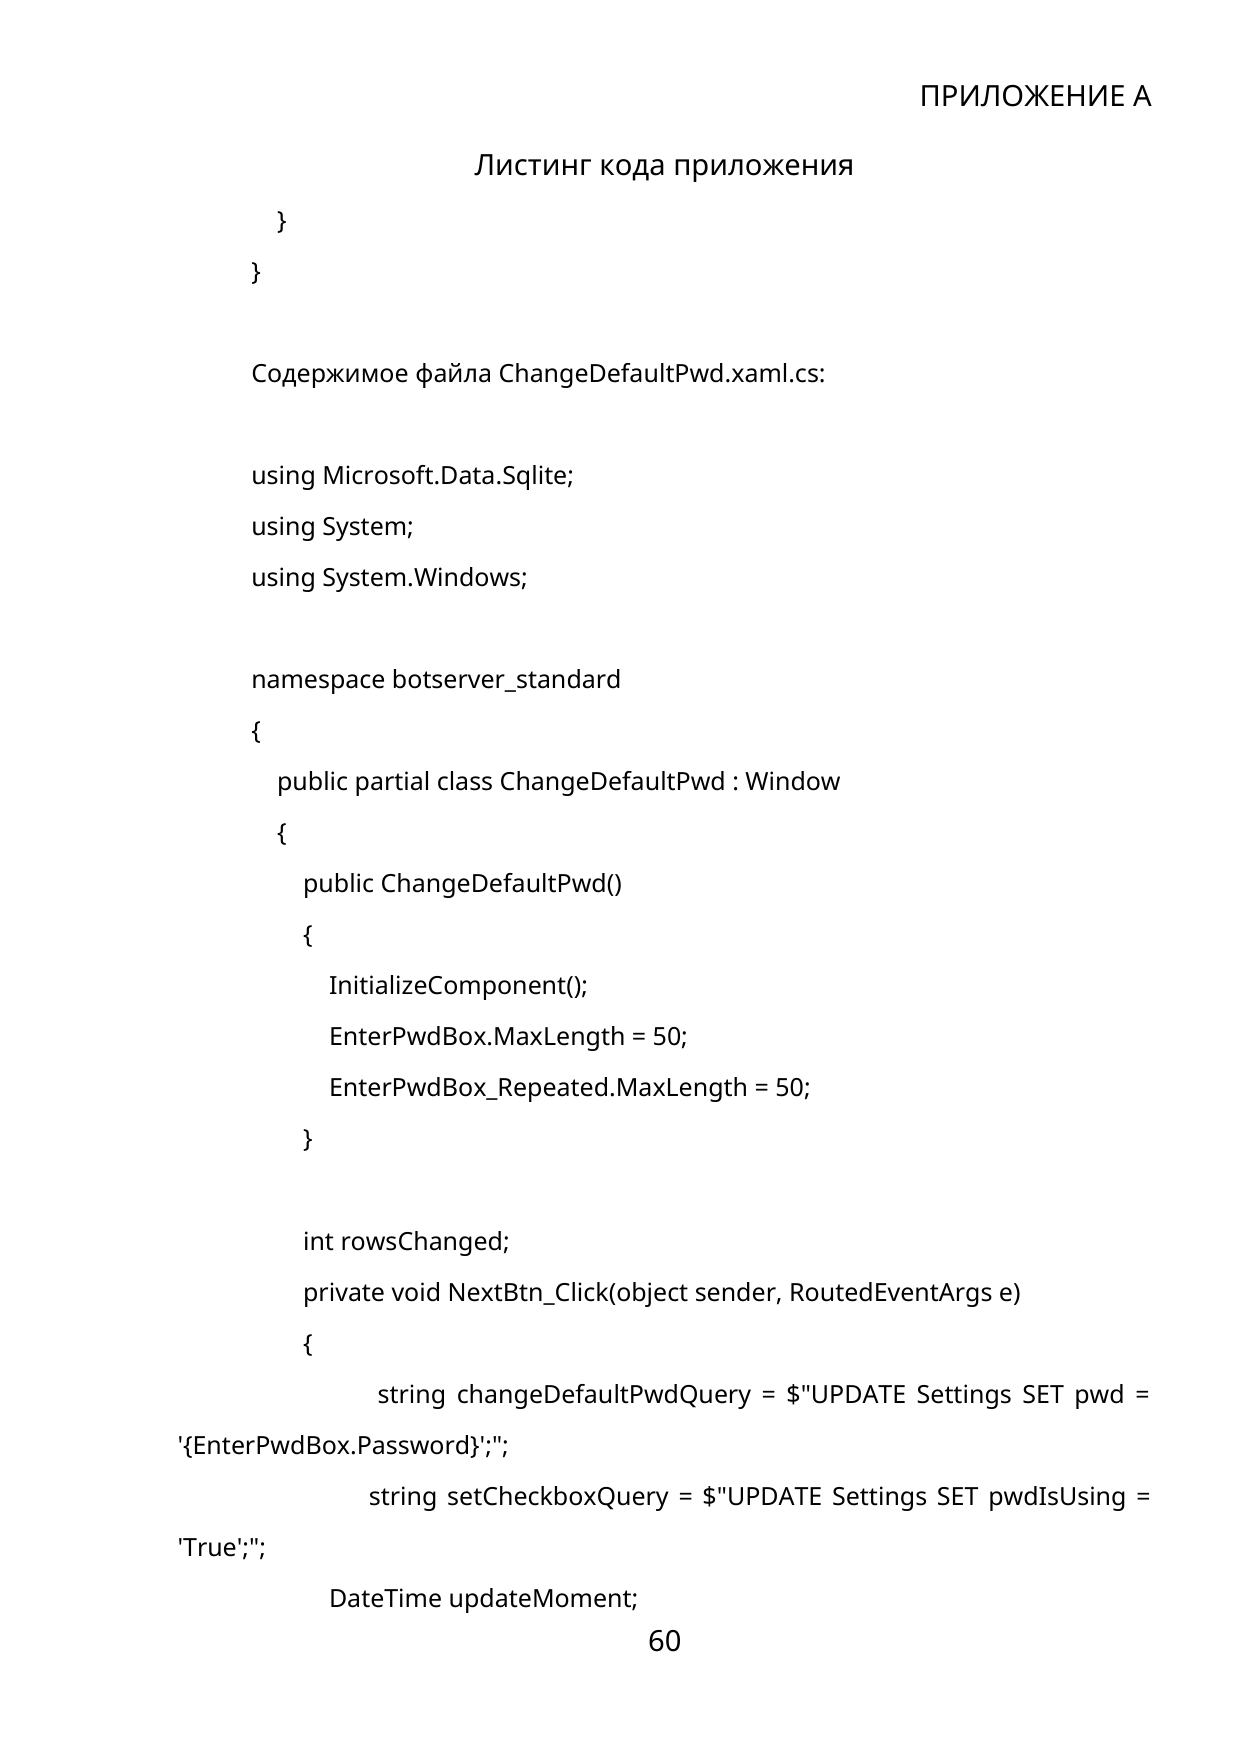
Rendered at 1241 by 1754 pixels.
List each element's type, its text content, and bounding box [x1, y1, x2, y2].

text public partial class ChangeDefaultPwd : Window [177, 764, 1152, 798]
text string setCheckboxQuery = $"UPDATE Settings SET pwdIsUsing = 'True';"; [177, 1478, 1152, 1563]
text } [177, 1121, 1152, 1155]
text private void NextBtn_Click(object sender, RoutedEventArgs e) [177, 1274, 1152, 1308]
text DateTime updateMoment; [177, 1580, 1152, 1614]
text } [177, 253, 1152, 287]
text int rowsChanged; [177, 1223, 1152, 1257]
text InitializeComponent(); [177, 968, 1152, 1002]
text { [177, 713, 1152, 747]
text { [177, 1325, 1152, 1359]
text string changeDefaultPwdQuery = $"UPDATE Settings SET pwd = '{EnterPwdBox.Password}';"; [177, 1376, 1152, 1461]
text public ChangeDefaultPwd() [177, 866, 1152, 900]
text using System.Windows; [177, 559, 1152, 594]
text using System; [177, 508, 1152, 543]
text EnterPwdBox.MaxLength = 50; [177, 1019, 1152, 1053]
text } [177, 202, 1152, 236]
text EnterPwdBox_Repeated.MaxLength = 50; [177, 1070, 1152, 1104]
text Содержимое файла ChangeDefaultPwd.xaml.cs: [177, 355, 1152, 389]
text namespace botserver_standard [177, 662, 1152, 696]
text using Microsoft.Data.Sqlite; [177, 457, 1152, 492]
text { [177, 815, 1152, 849]
text { [177, 917, 1152, 951]
